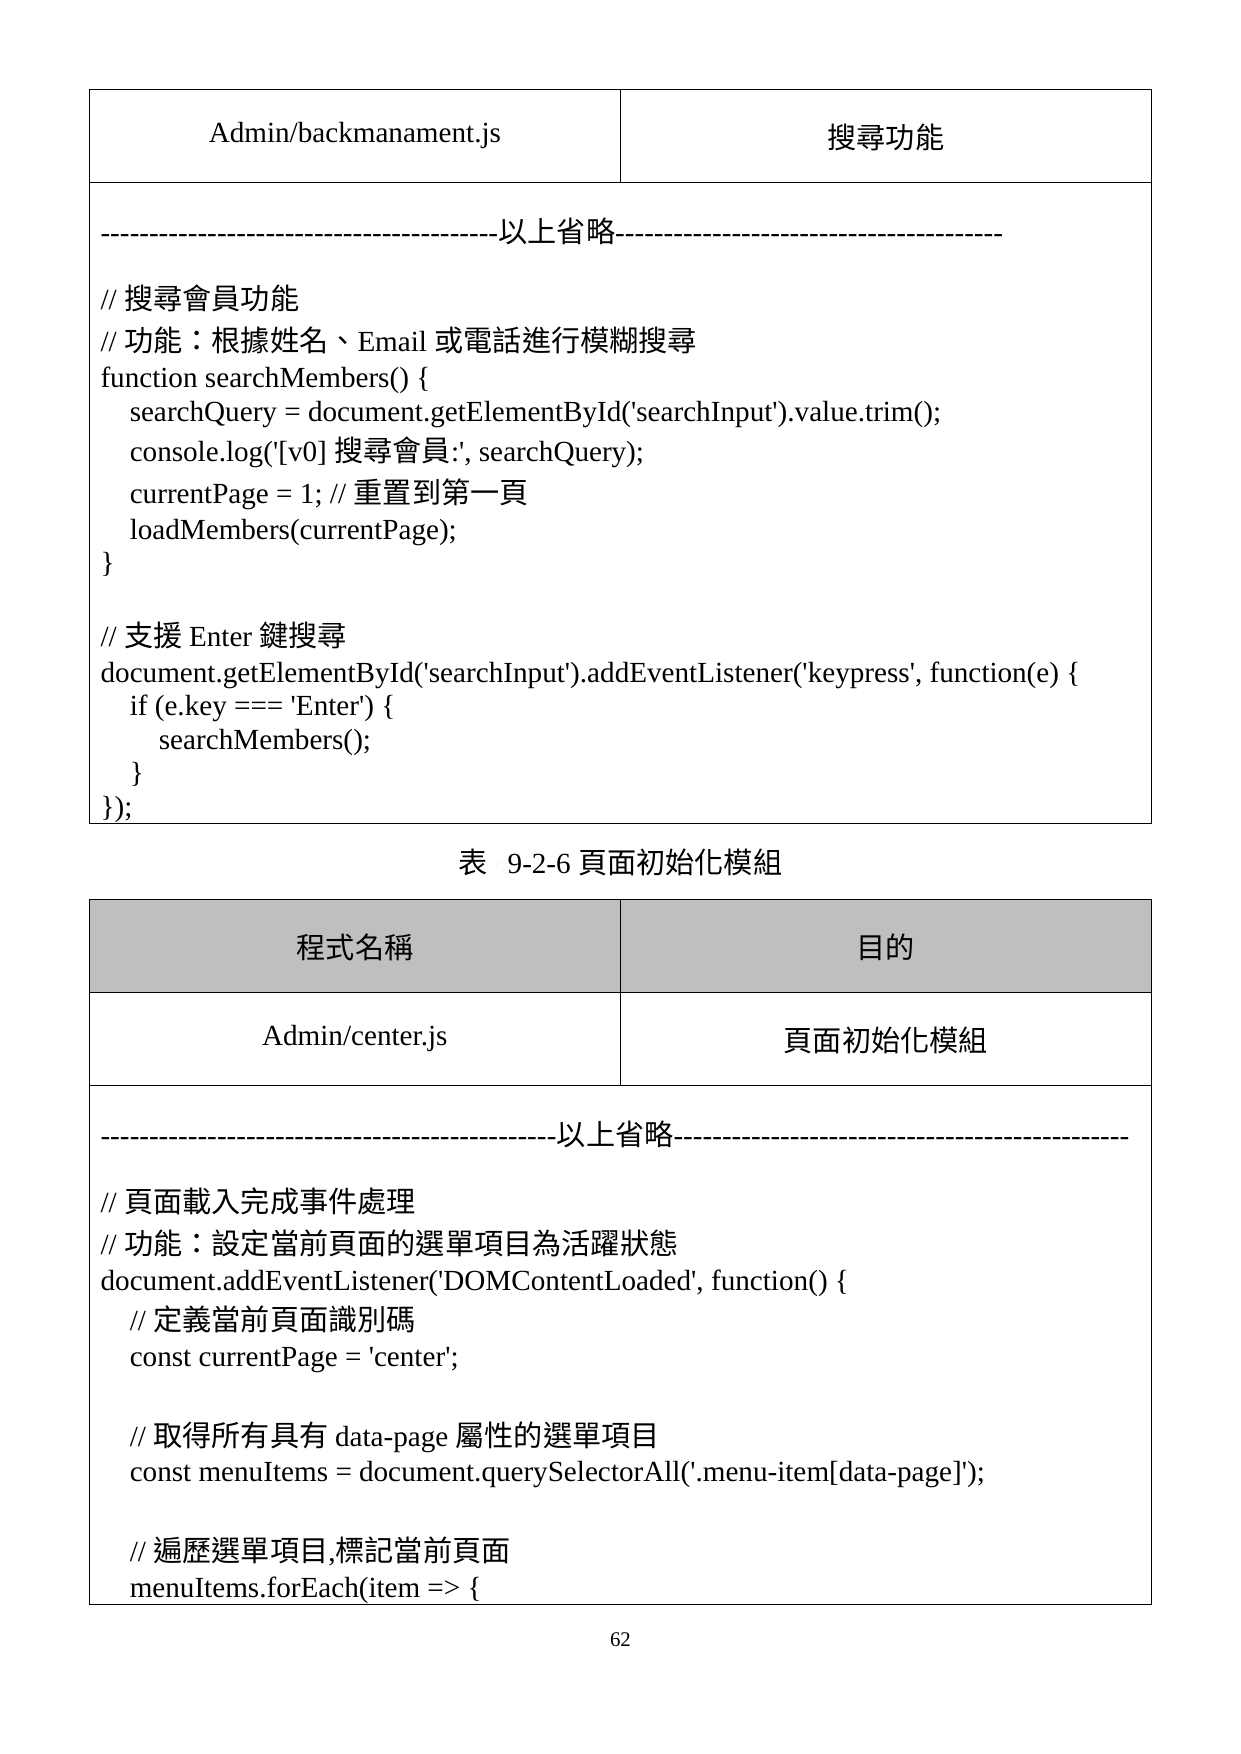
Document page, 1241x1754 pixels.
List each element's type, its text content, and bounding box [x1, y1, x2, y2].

table_cell Admin/center.js [90, 993, 620, 1085]
table_cell 搜尋功能 [621, 90, 1151, 182]
table_cell 頁面初始化模組 [621, 993, 1151, 1085]
table_cell Admin/backmanament.js [90, 90, 620, 182]
table_cell -----------------------------------------以上省略---------------------------------------- // 搜尋會員功能 // 功能：根據姓名、Email 或電話進行模糊搜尋 function searchMembers() { searchQuery = document.getElementById('searchInput').value.trim(); console.log('[v0] 搜尋會員:', searchQuery); currentPage = 1; // 重置到第一頁 loadMembers(currentPage); } // 支援 Enter 鍵搜尋 document.getElementById('searchInput').addEventListener('keypress', function(e) { if (e.key === 'Enter') { searchMembers(); } }); [90, 183, 1151, 822]
text 表279-2-6 頁面初始化模組 [89, 824, 1152, 898]
table_header 目的 [621, 900, 1151, 992]
table_header 程式名稱 [90, 900, 620, 992]
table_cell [90, 1086, 1151, 1603]
